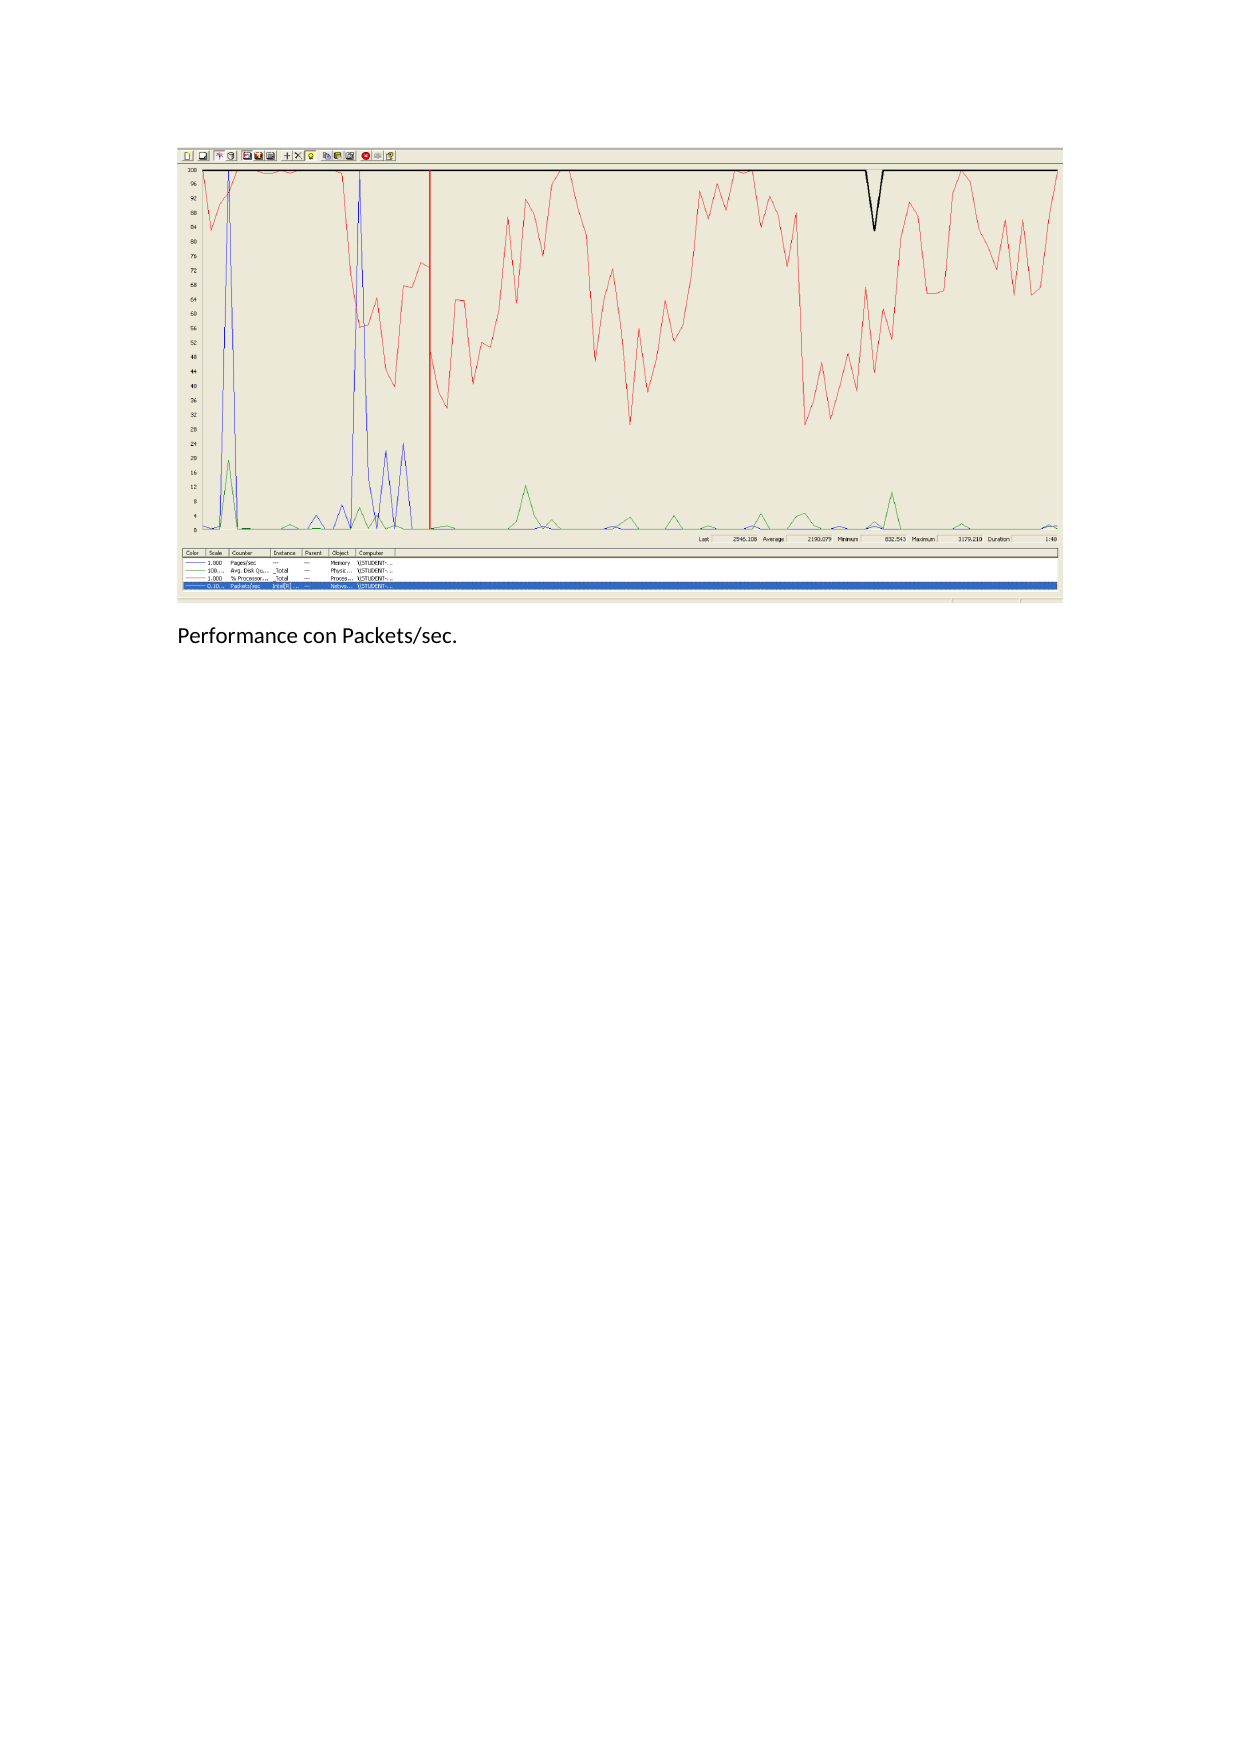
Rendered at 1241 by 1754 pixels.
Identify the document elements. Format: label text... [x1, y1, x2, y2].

picture [177, 147, 1063, 603]
text Performance con Packets/sec. [177, 622, 1063, 650]
